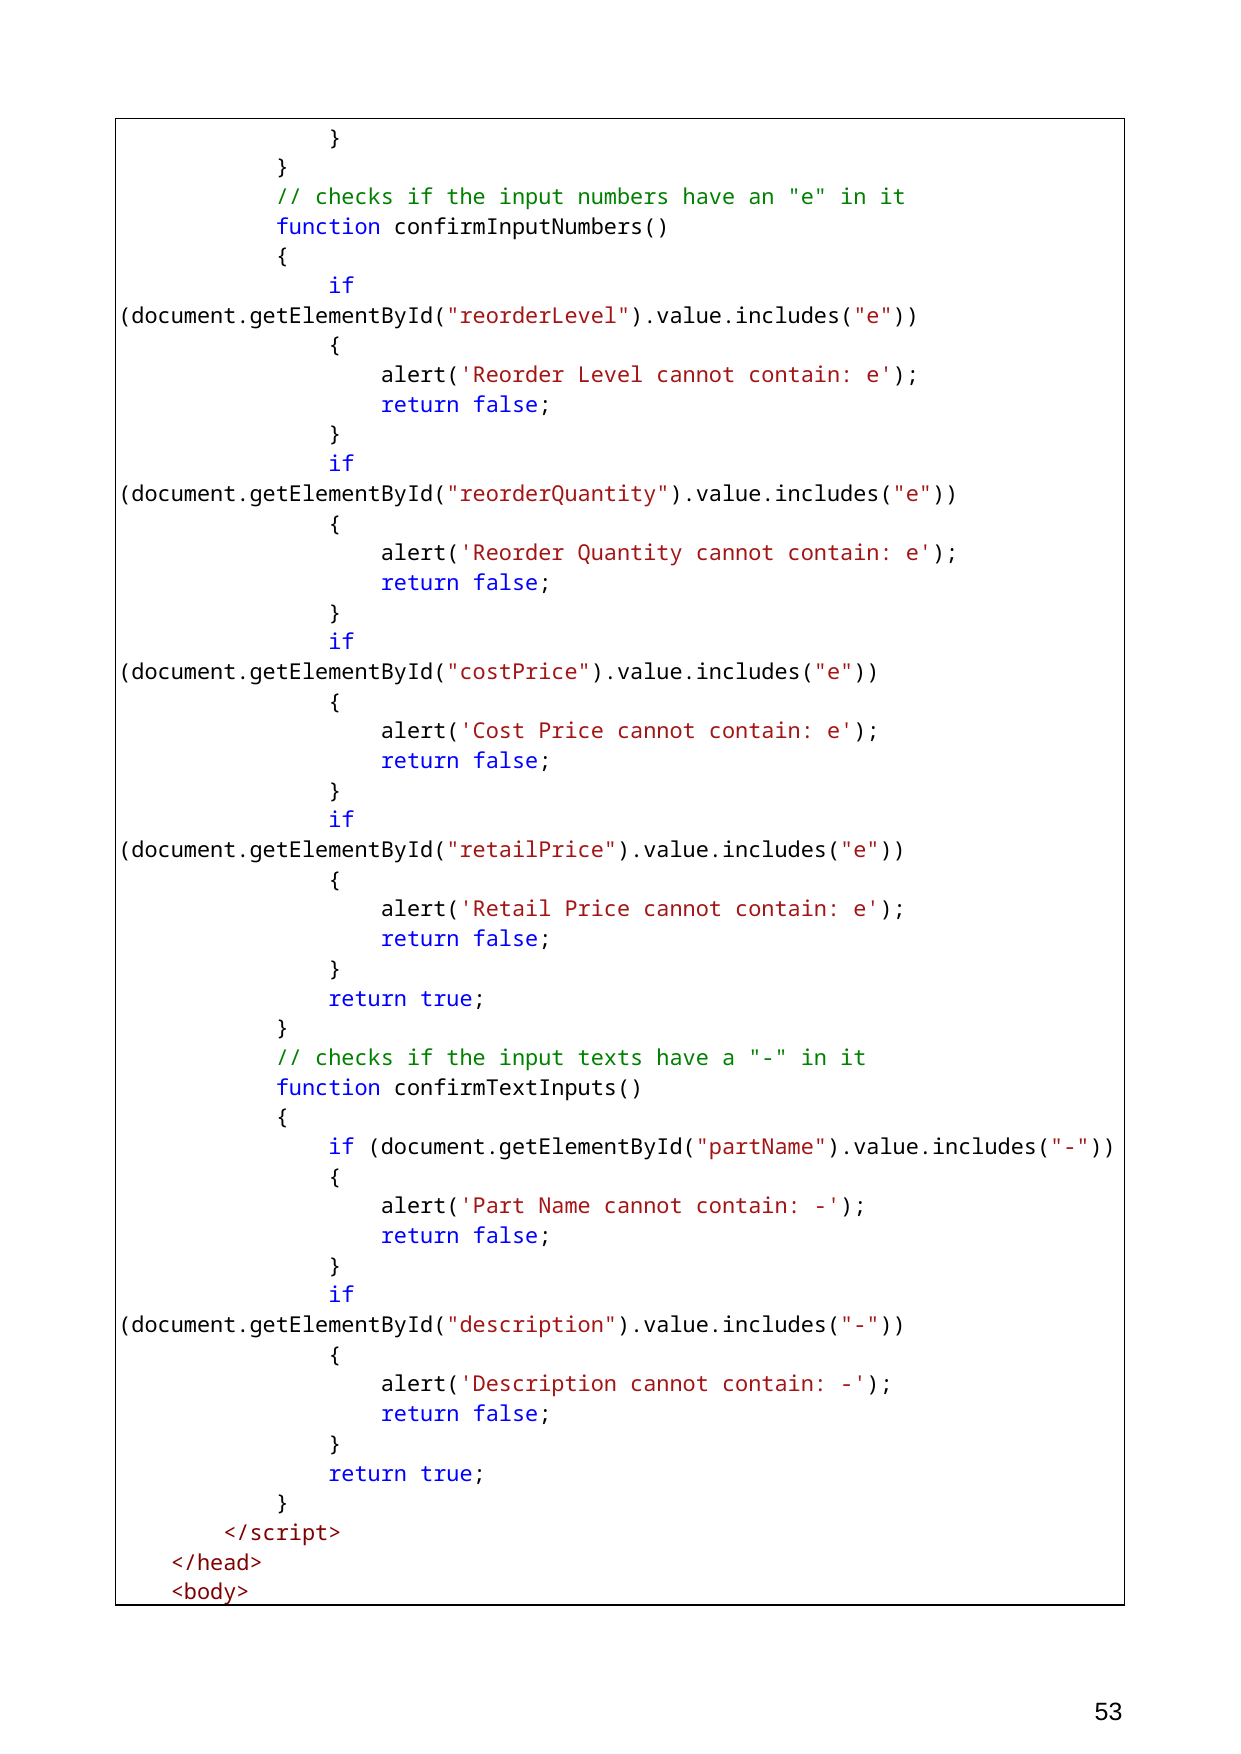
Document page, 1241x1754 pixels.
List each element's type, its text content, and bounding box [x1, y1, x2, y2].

text { [118, 329, 1122, 359]
text </head> [118, 1546, 1122, 1576]
text if (document.getElementById("reorderQuantity").value.includes("e")) [118, 448, 1122, 507]
text // checks if the input texts have a "-" in it [118, 1042, 1122, 1071]
text } [118, 1012, 1122, 1042]
text return false; [118, 745, 1122, 774]
text if (document.getElementById("retailPrice").value.includes("e")) [118, 804, 1122, 863]
text if (document.getElementById("partName").value.includes("-")) [118, 1131, 1122, 1160]
text alert('Reorder Level cannot contain: e'); [118, 359, 1122, 388]
text { [118, 507, 1122, 537]
text if (document.getElementById("reorderLevel").value.includes("e")) [118, 270, 1122, 329]
text { [118, 685, 1122, 715]
text return false; [118, 1220, 1122, 1249]
text } [118, 952, 1122, 982]
text alert('Retail Price cannot contain: e'); [118, 893, 1122, 923]
text { [118, 240, 1122, 270]
text function confirmTextInputs() [118, 1071, 1122, 1101]
text return false; [118, 1398, 1122, 1427]
text { [118, 863, 1122, 893]
text } [118, 1427, 1122, 1457]
text return false; [118, 567, 1122, 596]
text function confirmInputNumbers() [118, 210, 1122, 240]
text alert('Cost Price cannot contain: e'); [118, 715, 1122, 745]
text return false; [118, 923, 1122, 952]
text alert('Reorder Quantity cannot contain: e'); [118, 537, 1122, 567]
text } [118, 151, 1122, 181]
text { [118, 1101, 1122, 1131]
text } [118, 596, 1122, 626]
text { [118, 1338, 1122, 1368]
text alert('Description cannot contain: -'); [118, 1368, 1122, 1398]
text <body> [118, 1576, 1122, 1604]
text return true; [118, 982, 1122, 1012]
text } [118, 418, 1122, 448]
text } [116, 119, 1124, 151]
text alert('Part Name cannot contain: -'); [118, 1190, 1122, 1220]
text if (document.getElementById("description").value.includes("-")) [118, 1279, 1122, 1338]
text return true; [118, 1457, 1122, 1487]
text } [118, 1487, 1122, 1517]
text } [118, 774, 1122, 804]
text // checks if the input numbers have an "e" in it [118, 181, 1122, 210]
text </script> [118, 1517, 1122, 1546]
text { [118, 1160, 1122, 1190]
text } [118, 1249, 1122, 1279]
text if (document.getElementById("costPrice").value.includes("e")) [118, 626, 1122, 685]
text return false; [118, 388, 1122, 418]
